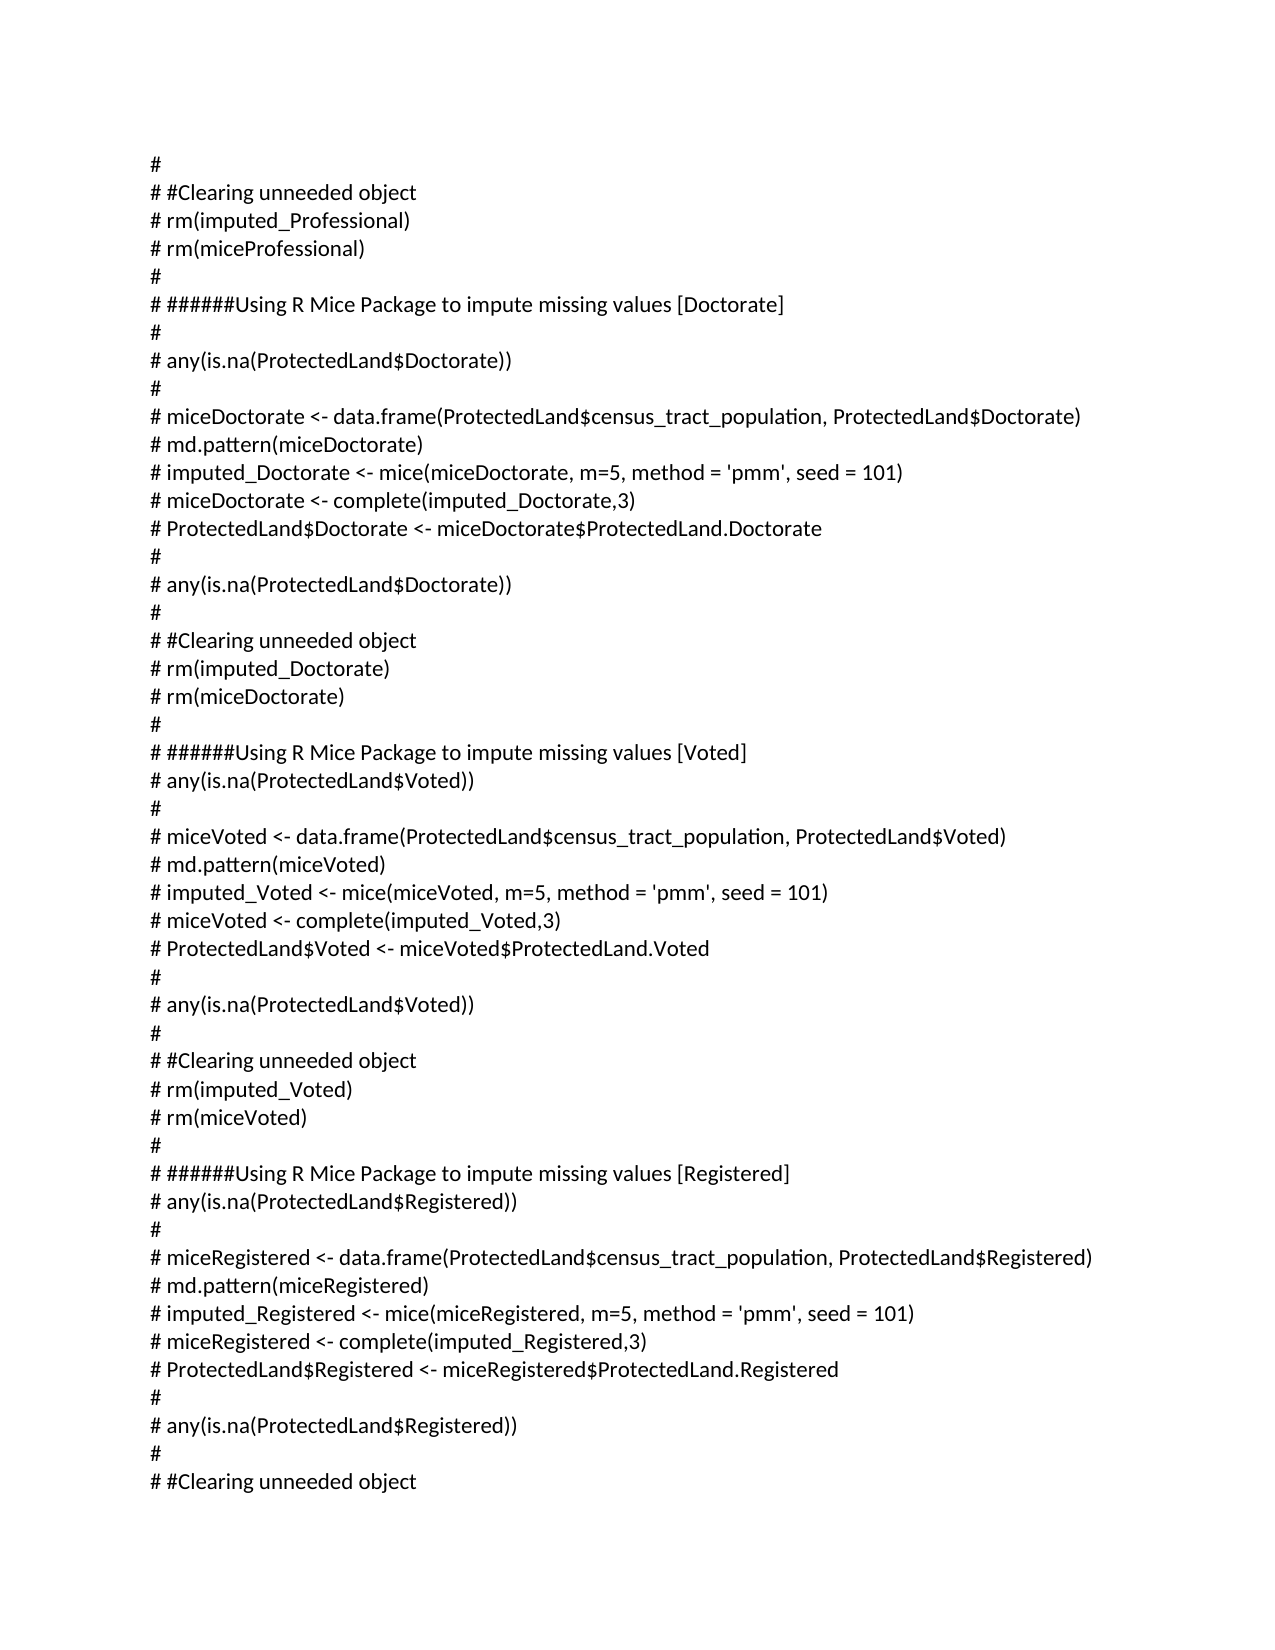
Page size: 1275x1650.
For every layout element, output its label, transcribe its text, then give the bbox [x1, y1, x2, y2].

text # any(is.na(ProtectedLand$Registered)) [150, 1187, 1125, 1215]
text # rm(imputed_Voted) [150, 1075, 1125, 1103]
text # md.pattern(miceDoctorate) [150, 430, 1125, 458]
text # [150, 542, 1125, 570]
text # [150, 598, 1125, 626]
text # [150, 710, 1125, 738]
text # #Clearing unneeded object [150, 178, 1125, 206]
text # [150, 1215, 1125, 1243]
text # miceRegistered <- complete(imputed_Registered,3) [150, 1327, 1125, 1355]
text # miceVoted <- data.frame(ProtectedLand$census_tract_population, ProtectedLand$Voted) [150, 822, 1125, 851]
text # imputed_Registered <- mice(miceRegistered, m=5, method = 'pmm', seed = 101) [150, 1299, 1125, 1327]
text # [150, 1383, 1125, 1411]
text # ######Using R Mice Package to impute missing values [Voted] [150, 738, 1125, 766]
text # any(is.na(ProtectedLand$Voted)) [150, 991, 1125, 1019]
text # miceRegistered <- data.frame(ProtectedLand$census_tract_population, ProtectedLand$Registered) [150, 1243, 1125, 1271]
text # [150, 318, 1125, 346]
text # rm(imputed_Doctorate) [150, 654, 1125, 682]
text # any(is.na(ProtectedLand$Voted)) [150, 766, 1125, 794]
text # [150, 1439, 1125, 1467]
text # [150, 150, 1125, 178]
text # rm(miceDoctorate) [150, 682, 1125, 710]
text # rm(miceProfessional) [150, 234, 1125, 262]
text # imputed_Voted <- mice(miceVoted, m=5, method = 'pmm', seed = 101) [150, 878, 1125, 907]
text # ProtectedLand$Doctorate <- miceDoctorate$ProtectedLand.Doctorate [150, 514, 1125, 542]
text # any(is.na(ProtectedLand$Registered)) [150, 1411, 1125, 1439]
text # miceDoctorate <- data.frame(ProtectedLand$census_tract_population, ProtectedLand$Doctorate) [150, 402, 1125, 430]
text # [150, 794, 1125, 822]
text # any(is.na(ProtectedLand$Doctorate)) [150, 570, 1125, 598]
text # [150, 262, 1125, 290]
text # [150, 1131, 1125, 1159]
text # ProtectedLand$Registered <- miceRegistered$ProtectedLand.Registered [150, 1355, 1125, 1383]
text # any(is.na(ProtectedLand$Doctorate)) [150, 346, 1125, 374]
text # #Clearing unneeded object [150, 1047, 1125, 1075]
text # miceVoted <- complete(imputed_Voted,3) [150, 907, 1125, 934]
text # md.pattern(miceVoted) [150, 851, 1125, 878]
text # [150, 374, 1125, 402]
text # md.pattern(miceRegistered) [150, 1271, 1125, 1299]
text # #Clearing unneeded object [150, 626, 1125, 654]
text # imputed_Doctorate <- mice(miceDoctorate, m=5, method = 'pmm', seed = 101) [150, 458, 1125, 486]
text # #Clearing unneeded object [150, 1467, 1125, 1495]
text # ProtectedLand$Voted <- miceVoted$ProtectedLand.Voted [150, 934, 1125, 963]
text # ######Using R Mice Package to impute missing values [Doctorate] [150, 290, 1125, 318]
text # miceDoctorate <- complete(imputed_Doctorate,3) [150, 486, 1125, 514]
text # rm(miceVoted) [150, 1103, 1125, 1131]
text # [150, 963, 1125, 991]
text # [150, 1019, 1125, 1047]
text # rm(imputed_Professional) [150, 206, 1125, 234]
text # ######Using R Mice Package to impute missing values [Registered] [150, 1159, 1125, 1187]
